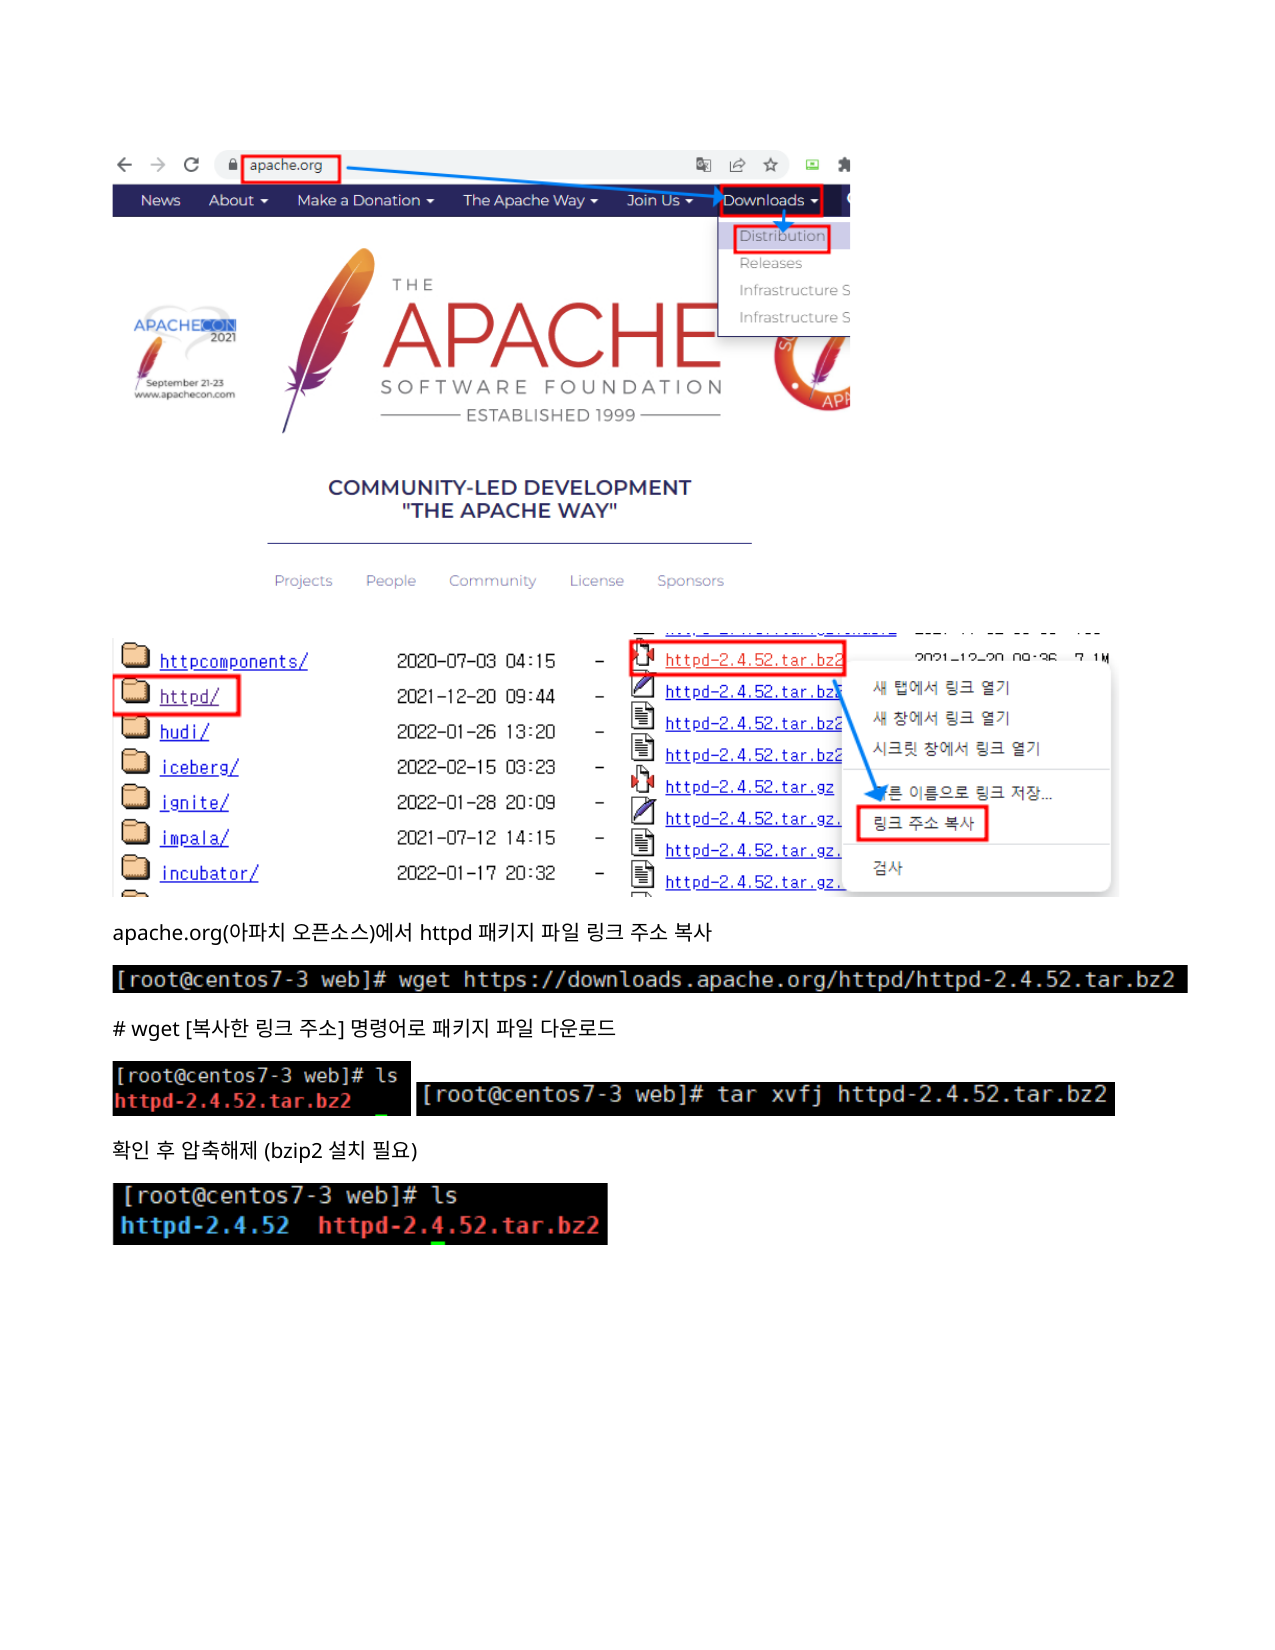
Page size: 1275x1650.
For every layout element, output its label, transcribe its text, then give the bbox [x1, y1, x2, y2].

text apache.org(아파치 오픈소스)에서 httpd 패키지 파일 링크 주소 복사 [112, 916, 1162, 946]
text # wget [복사한 링크 주소] 명령어로 패키지 파일 다운로드 [112, 1012, 1162, 1043]
picture [625, 633, 1120, 897]
picture [112, 1183, 608, 1245]
picture [112, 965, 1188, 993]
picture [112, 1061, 411, 1116]
picture [416, 1082, 1115, 1116]
picture [112, 638, 621, 897]
text 확인 후 압축해제 (bzip2 설치 필요) [112, 1134, 1162, 1165]
picture [112, 150, 851, 615]
